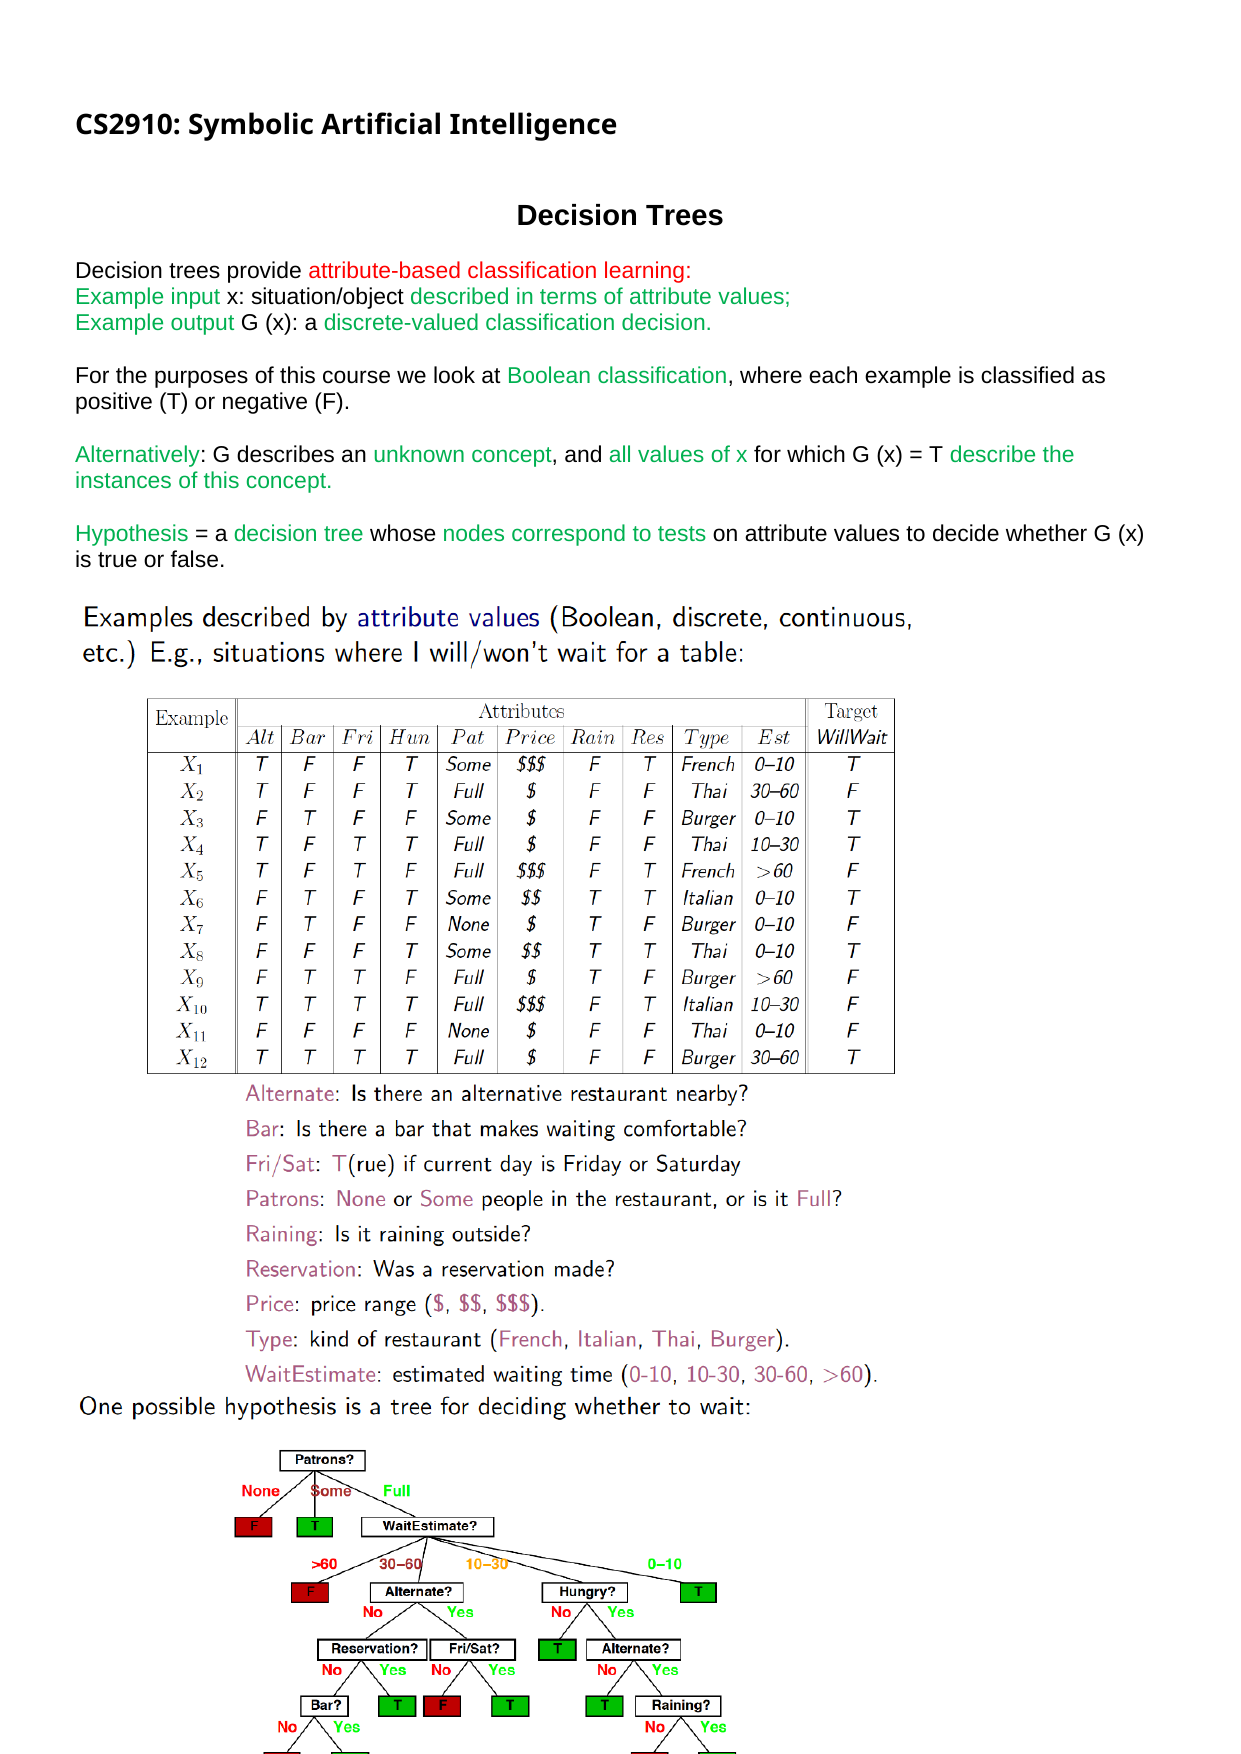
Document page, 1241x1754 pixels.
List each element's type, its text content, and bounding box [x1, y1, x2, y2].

picture [75, 598, 925, 1754]
text Alternatively: G describes an unknown concept, and all values of x for which G (x) = T describe the instances of this concept. [75, 441, 1165, 494]
text Decision trees provide attribute-based classification learning: [75, 257, 1165, 283]
text Hypothesis = a decision tree whose nodes correspond to tests on attribute values to decide whether G (x) is true or false. [75, 520, 1165, 573]
subtitle Decision Trees [75, 198, 1165, 232]
text Example input x: situation/object described in terms of attribute values; [75, 283, 1165, 309]
text Example output G (x): a discrete-valued classification decision. [75, 309, 1165, 336]
text For the purposes of this course we look at Boolean classification, where each example is classified as positive (T) or negative (F). [75, 362, 1165, 415]
